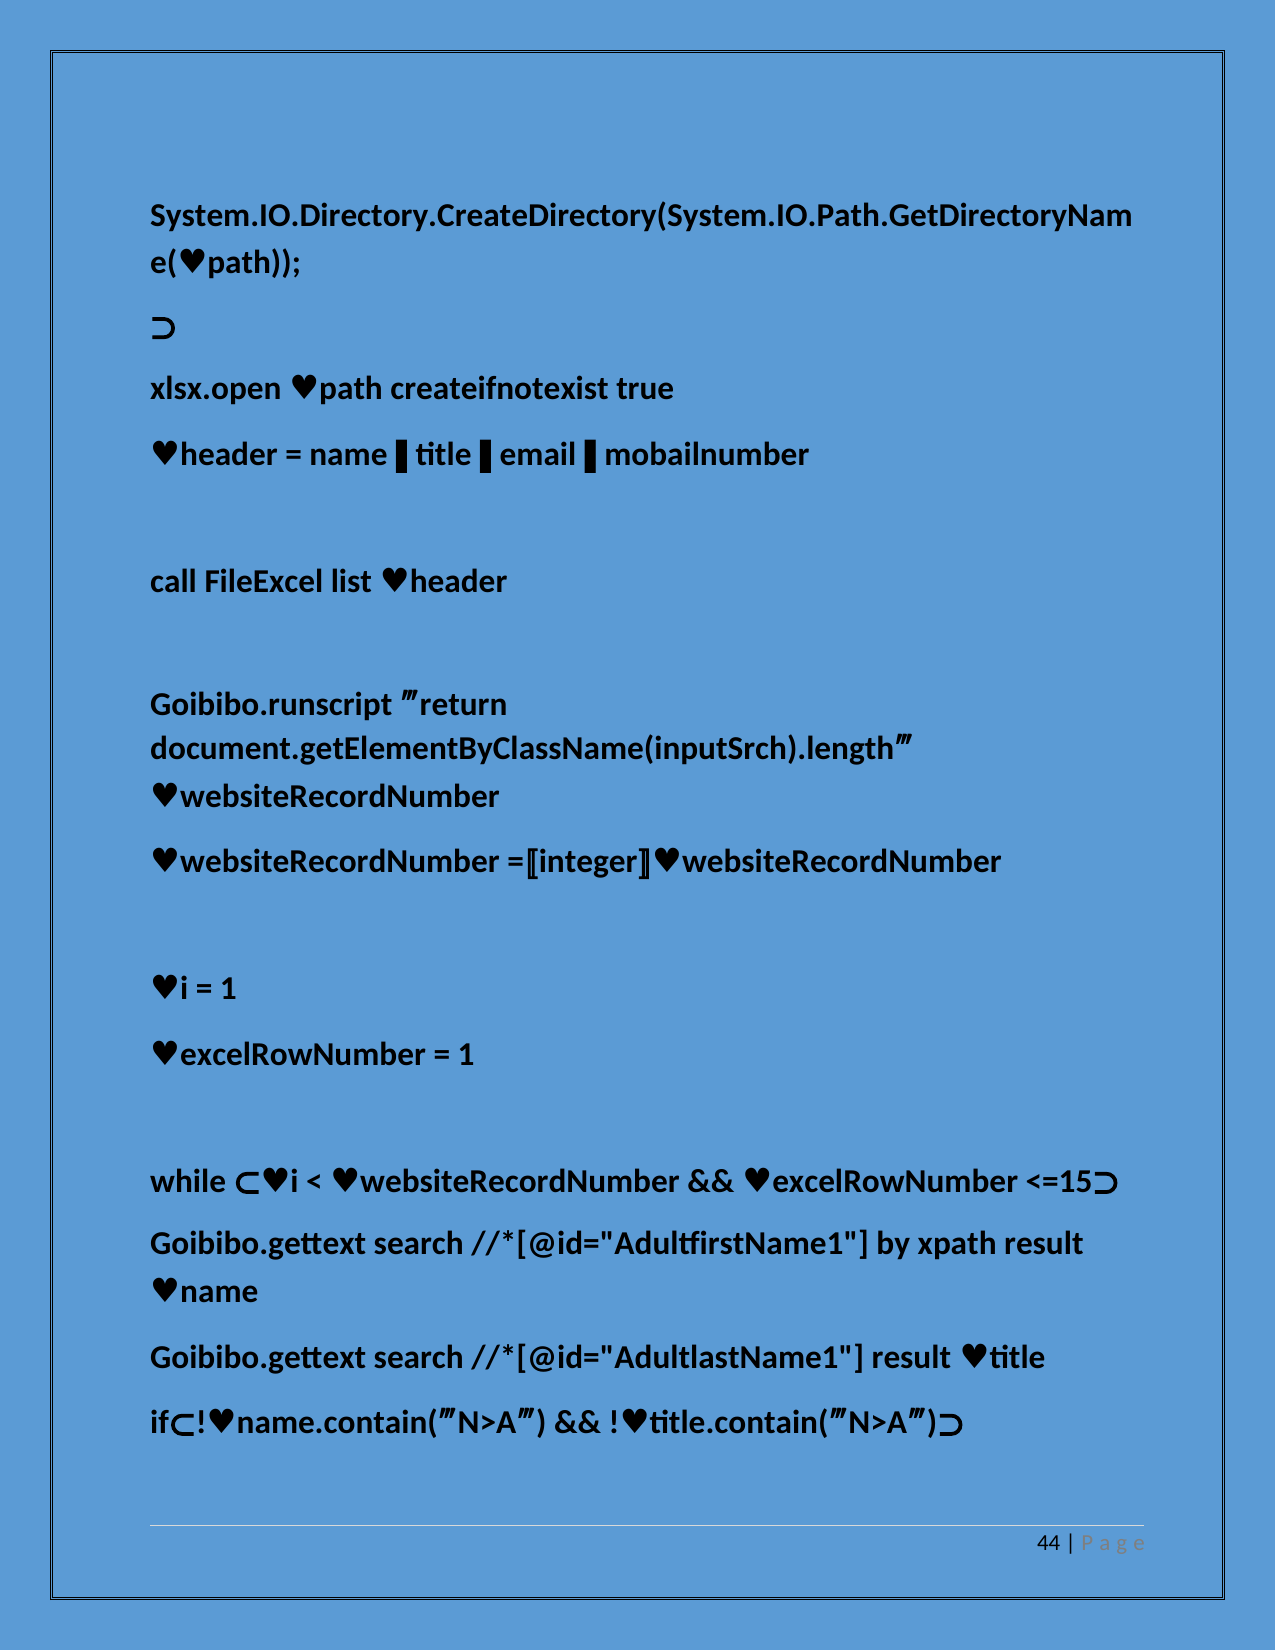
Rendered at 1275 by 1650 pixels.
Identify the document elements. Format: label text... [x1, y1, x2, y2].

text if⊂!♥name.contain(‴N>A‴) && !♥title.contain(‴N>A‴)⊃ [150, 1398, 1144, 1444]
text ♥header = name❚title❚email❚mobailnumber [150, 430, 1144, 475]
text ♥websiteRecordNumber =⟦integer⟧♥websiteRecordNumber [150, 837, 1144, 883]
text while ⊂♥i < ♥websiteRecordNumber && ♥excelRowNumber <=15⊃ [150, 1156, 1144, 1202]
text Goibibo.gettext search //*[@id="AdultfirstName1"] by xpath result ♥name [150, 1222, 1144, 1312]
text ⊃ [150, 304, 1144, 344]
text xlsx.open ♥path createifnotexist true [150, 364, 1144, 409]
text Goibibo.runscript ‴return document.getElementByClassName(inputSrch).length‴ ♥websiteRecordNumber [150, 683, 1144, 817]
text ♥excelRowNumber = 1 [150, 1030, 1144, 1075]
text call FileExcel list ♥header [150, 557, 1144, 602]
text Goibibo.gettext search //*[@id="AdultlastName1"] result ♥title [150, 1332, 1144, 1378]
text System.IO.Directory.CreateDirectory(System.IO.Path.GetDirectoryName(♥path)); [150, 150, 1144, 284]
text ♥i = 1 [150, 964, 1144, 1009]
